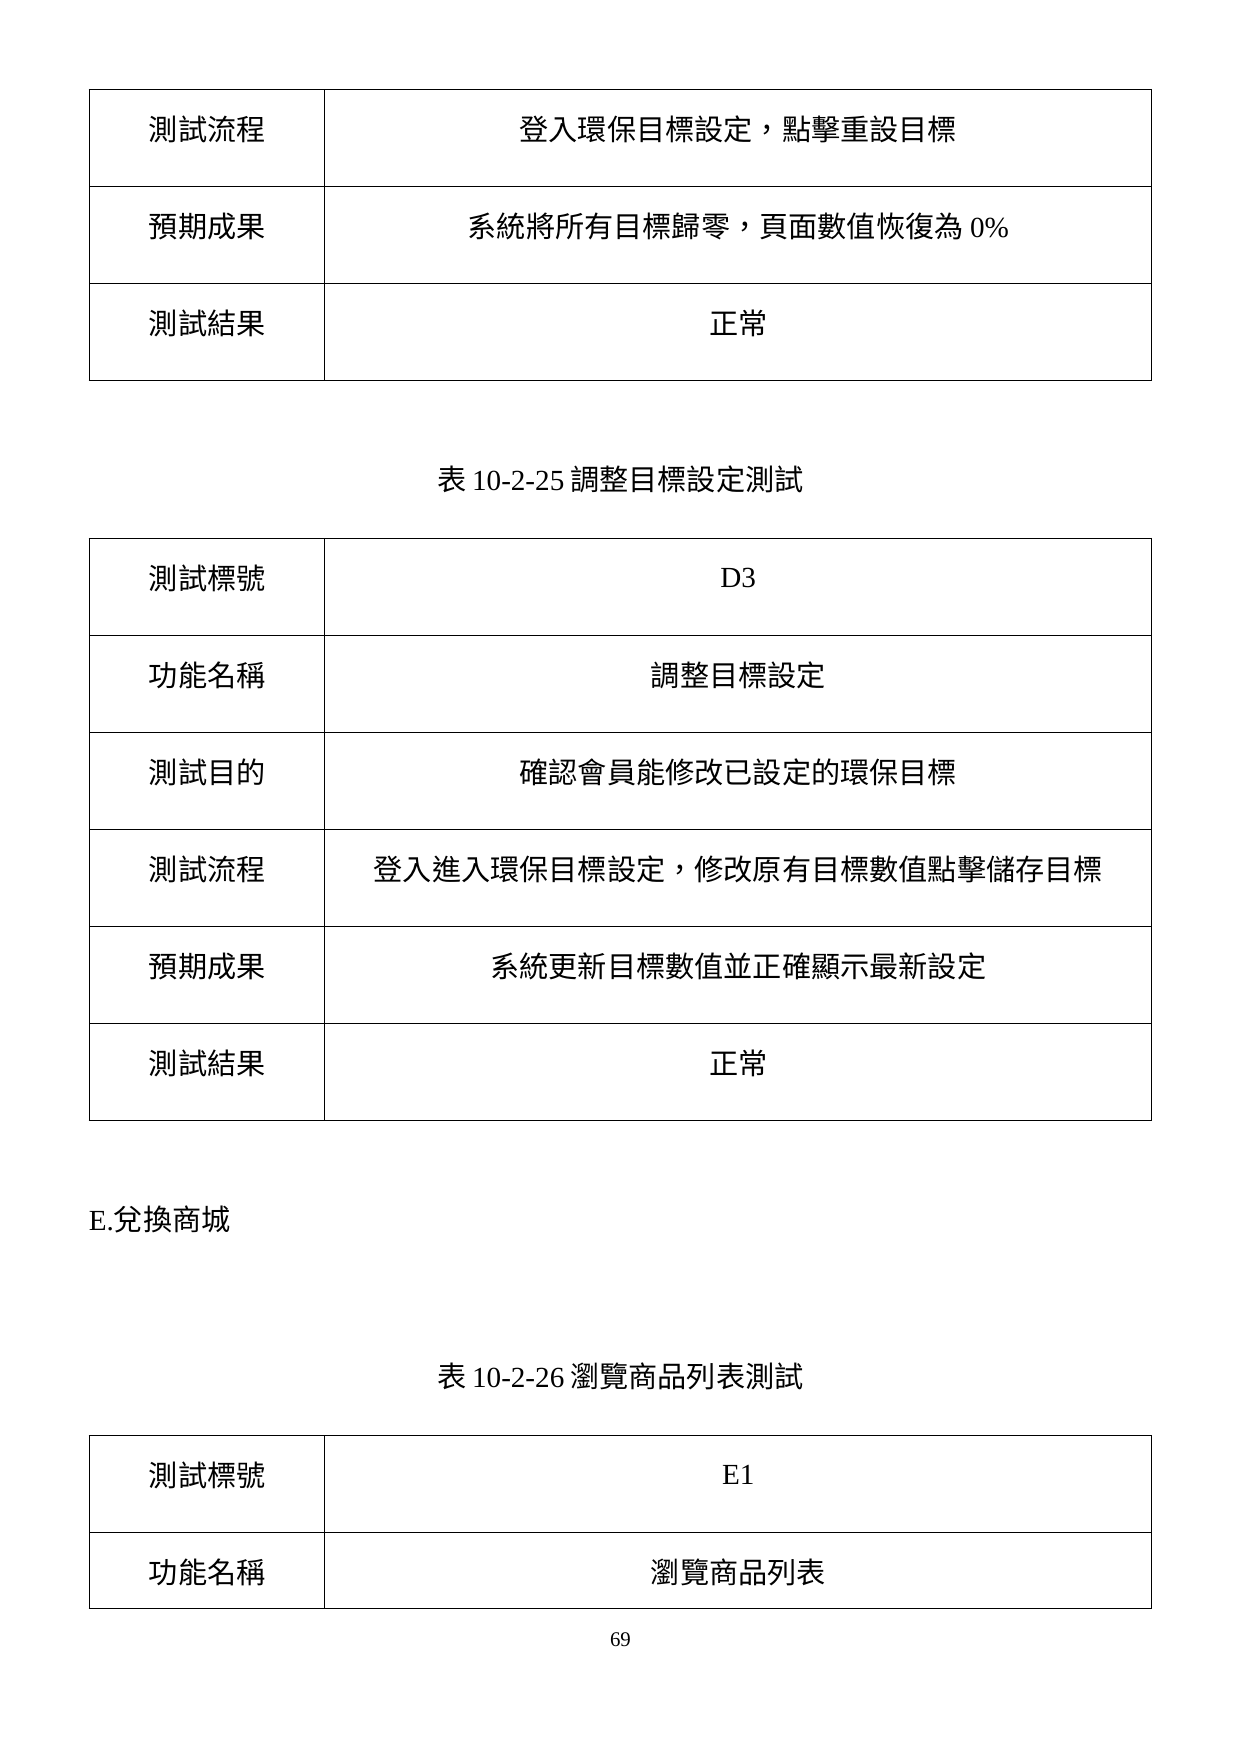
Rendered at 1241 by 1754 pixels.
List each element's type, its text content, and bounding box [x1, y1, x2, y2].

table_cell 測試目的 [90, 733, 324, 829]
table_cell 正常 [325, 1024, 1151, 1120]
table_cell 功能名稱 [90, 636, 324, 732]
text 表10-2-25調整目標設定測試 [89, 440, 1152, 515]
table_cell 登入進入環保目標設定，修改原有目標數值點擊儲存目標 [325, 830, 1151, 926]
table_cell 系統將所有目標歸零，頁面數值恢復為 0% [325, 187, 1151, 283]
table_cell 測試流程 [90, 90, 324, 186]
table_cell 確認會員能修改已設定的環保目標 [325, 733, 1151, 829]
text 表10-2-26瀏覽商品列表測試 [89, 1337, 1152, 1412]
table_cell 測試流程 [90, 830, 324, 926]
table_cell 功能名稱 [90, 1533, 324, 1608]
table_cell 測試結果 [90, 1024, 324, 1120]
table_cell 登入環保目標設定，點擊重設目標 [325, 90, 1151, 186]
table_header 測試標號 [90, 539, 324, 635]
text E.兌換商城 [89, 1180, 1152, 1255]
table_cell 瀏覽商品列表 [325, 1533, 1151, 1608]
table_cell 系統更新目標數值並正確顯示最新設定 [325, 927, 1151, 1023]
table_header E1 [325, 1436, 1151, 1532]
table_header D3 [325, 539, 1151, 635]
table_cell 調整目標設定 [325, 636, 1151, 732]
table_cell 測試結果 [90, 284, 324, 380]
table_cell 正常 [325, 284, 1151, 380]
table_header 測試標號 [90, 1436, 324, 1532]
table_cell 預期成果 [90, 927, 324, 1023]
table_cell 預期成果 [90, 187, 324, 283]
